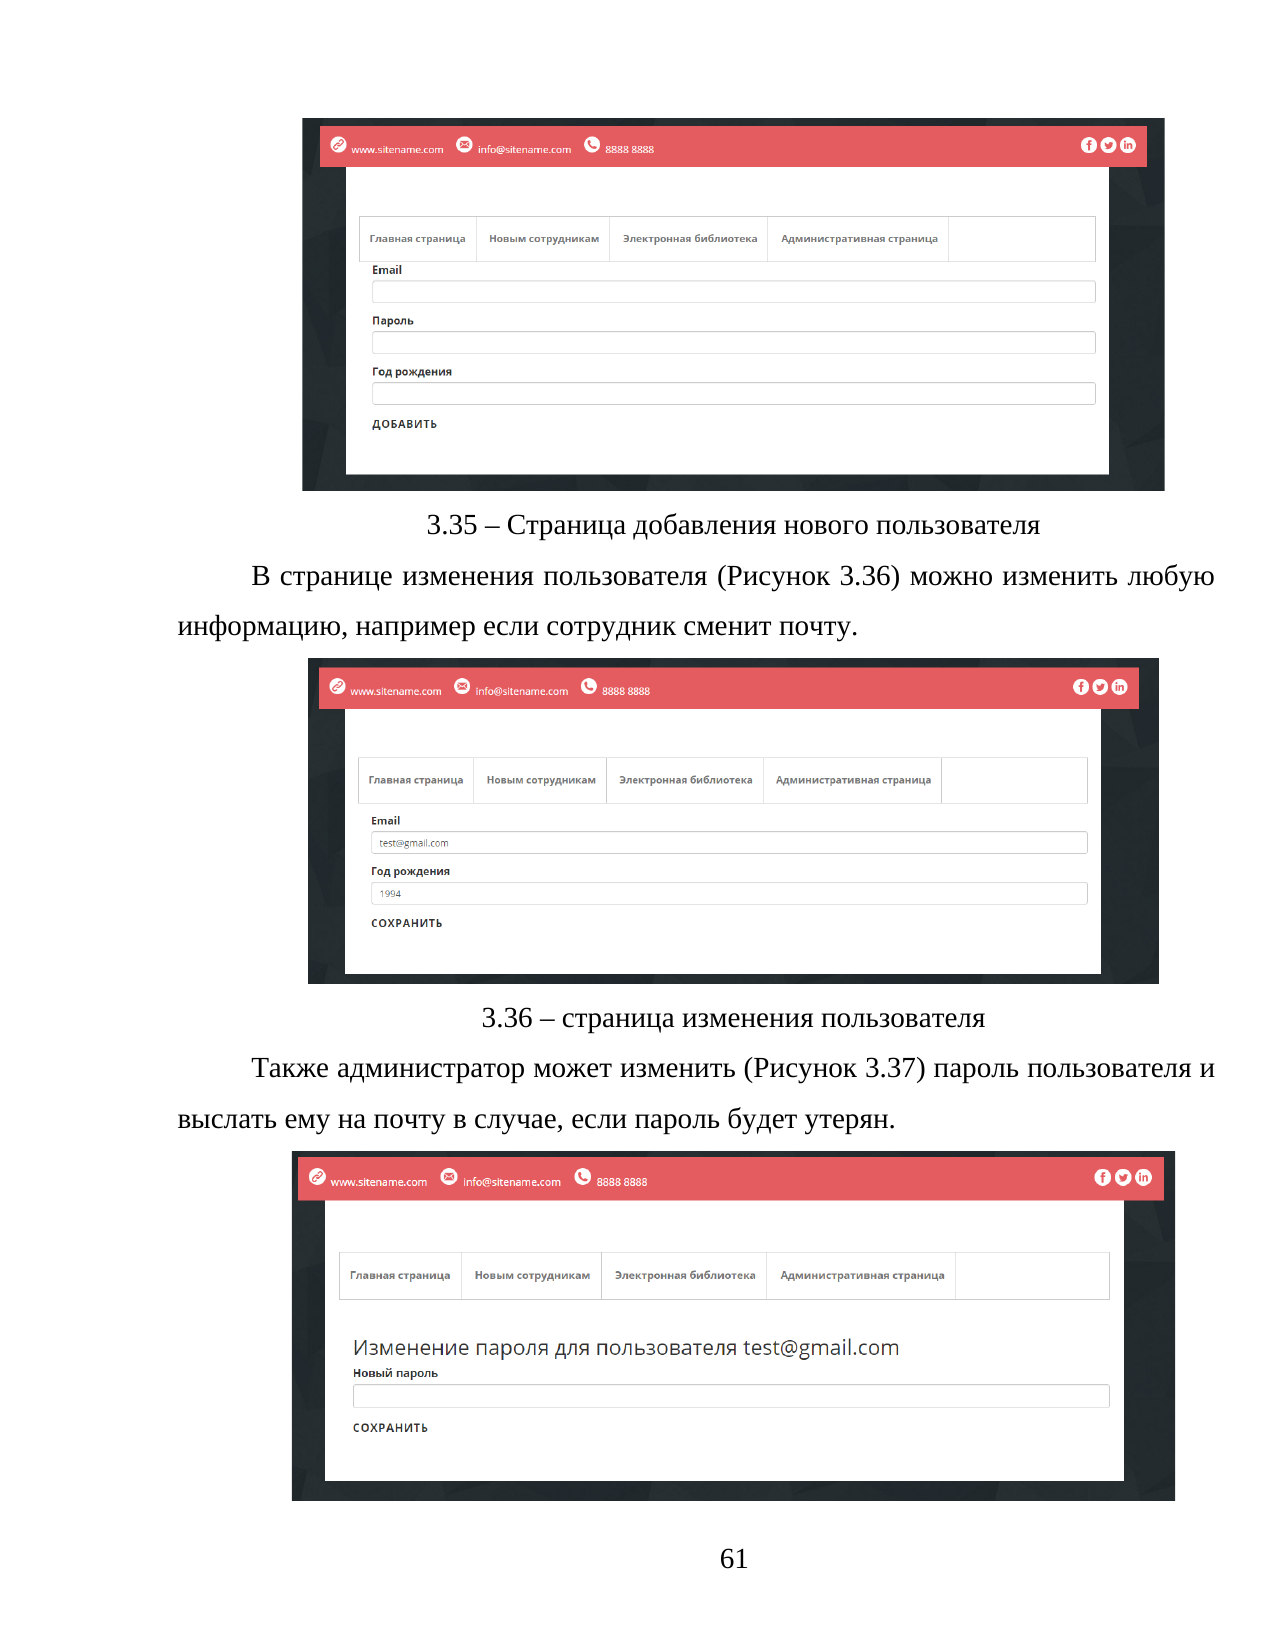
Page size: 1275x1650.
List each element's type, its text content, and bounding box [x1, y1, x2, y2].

picture [291, 1151, 1176, 1501]
text 3.36 – страница изменения пользователя [177, 1000, 1216, 1034]
picture [308, 658, 1159, 984]
picture [302, 118, 1165, 491]
text Также администратор может изменить (Рисунок 3.37) пароль пользователя и выслать ему на почту в случае, если пароль будет утерян. [177, 1051, 1216, 1134]
text 3.35 – Страница добавления нового пользователя [177, 507, 1216, 541]
text В странице изменения пользователя (Рисунок 3.36) можно изменить любую информацию, например если сотрудник сменит почту. [177, 558, 1216, 642]
